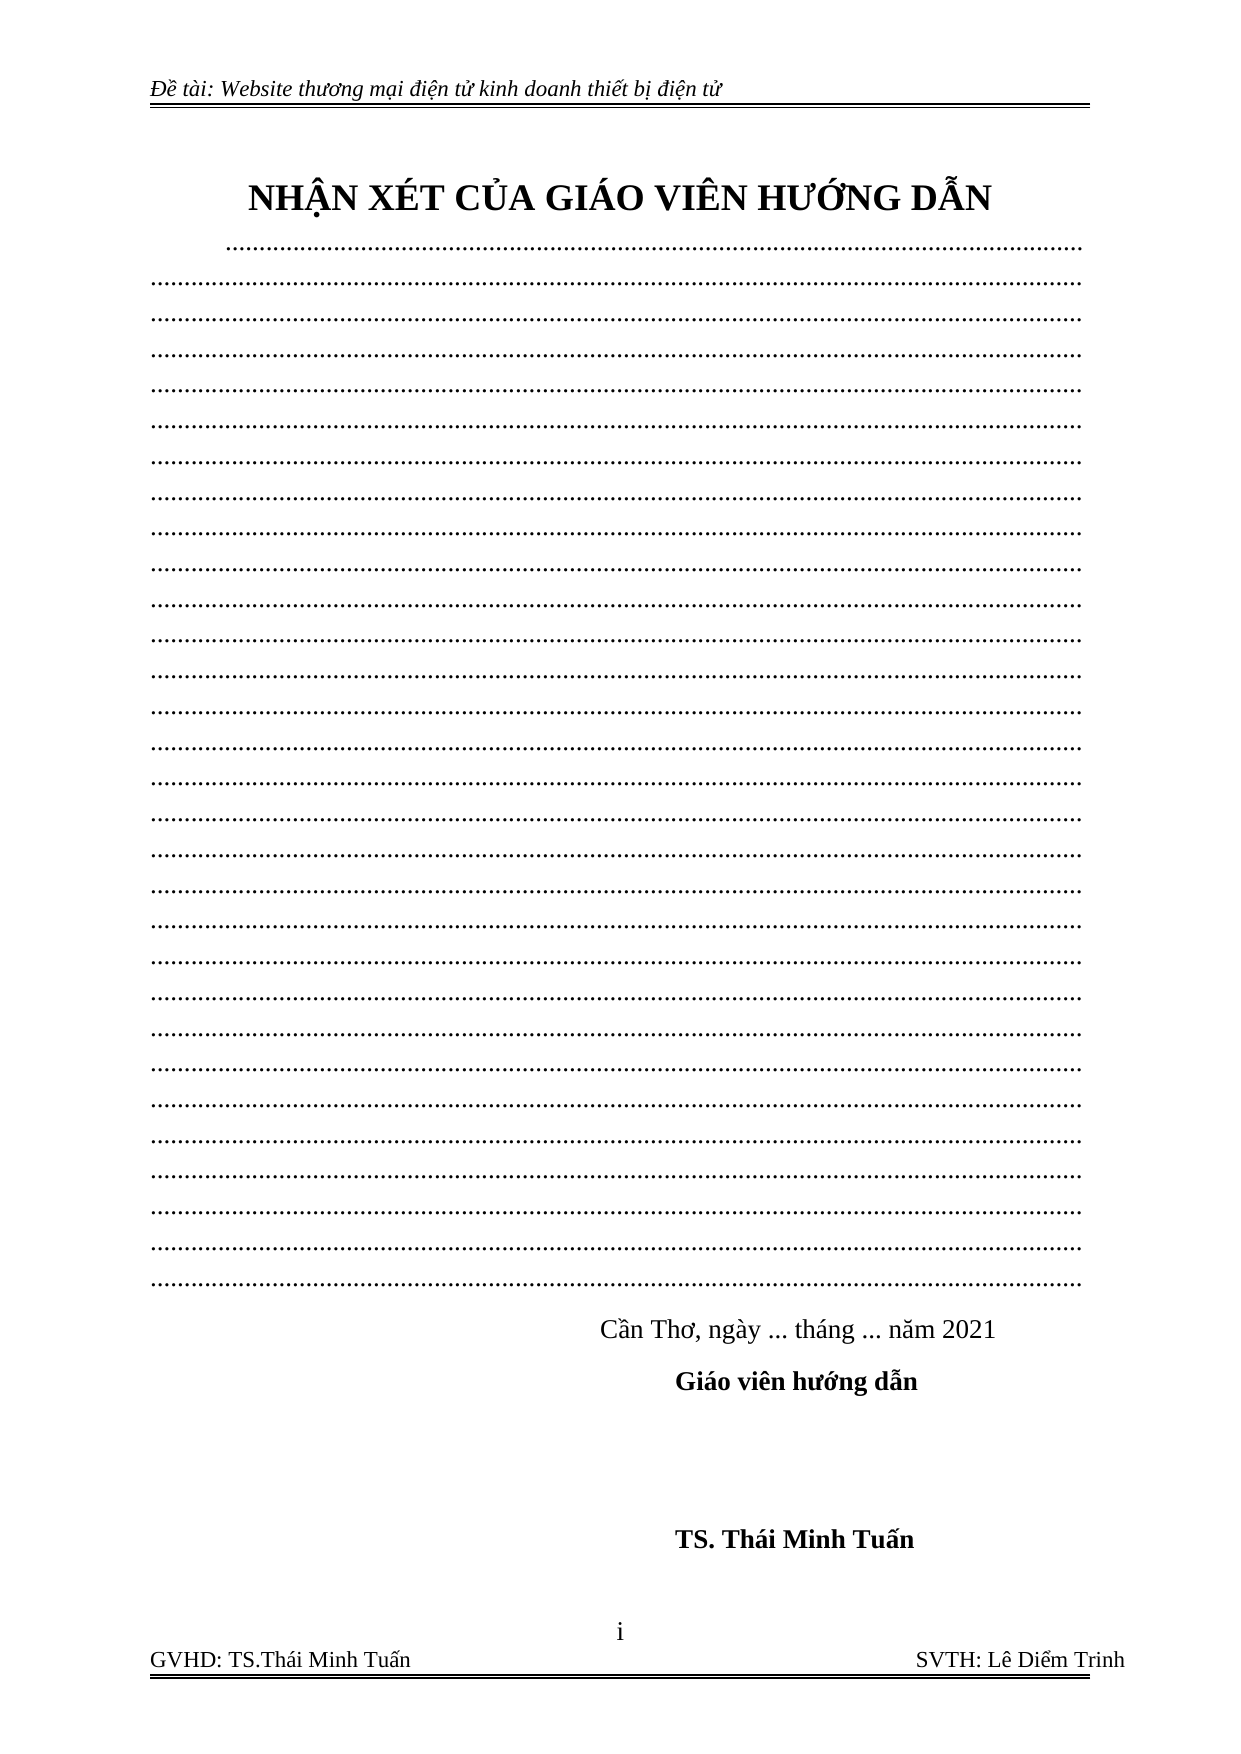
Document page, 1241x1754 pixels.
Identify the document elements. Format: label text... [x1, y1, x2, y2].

text ................................................................................................................................................................................................................................................................................................................................................................................................................................................................................................................................................................................................................................................................................................................................................................................................................................................................................................................................................................................................................................................................................................................................................................................................................................................................................................................................................................................................................................................................................................................................................................................................................................................................................................................................................................................................................................................................................................................................................................................................................................................................................................................................................................................................................................................................................................................................................................................................................................................................................................................................................................................................................................................................................................................................................................................................................................................................................................................................................................................................................................................................................................................................................................................................................................................................................................................................................................................................................................................................................................................................................................................................................................................................................................................................................................................................................................................................................................................................................................................................................................................................................................................................................................................................................................................................................................. [150, 224, 1090, 1292]
text Giáo viên hướng dẫn [600, 1366, 1090, 1397]
subtitle NHẬN XÉT CỦA GIÁO VIÊN HƯỚNG DẪN [150, 175, 1090, 218]
text Cần Thơ, ngày ... tháng ... năm 2021 [600, 1313, 1090, 1344]
text TS. Thái Minh Tuấn [600, 1523, 1090, 1554]
